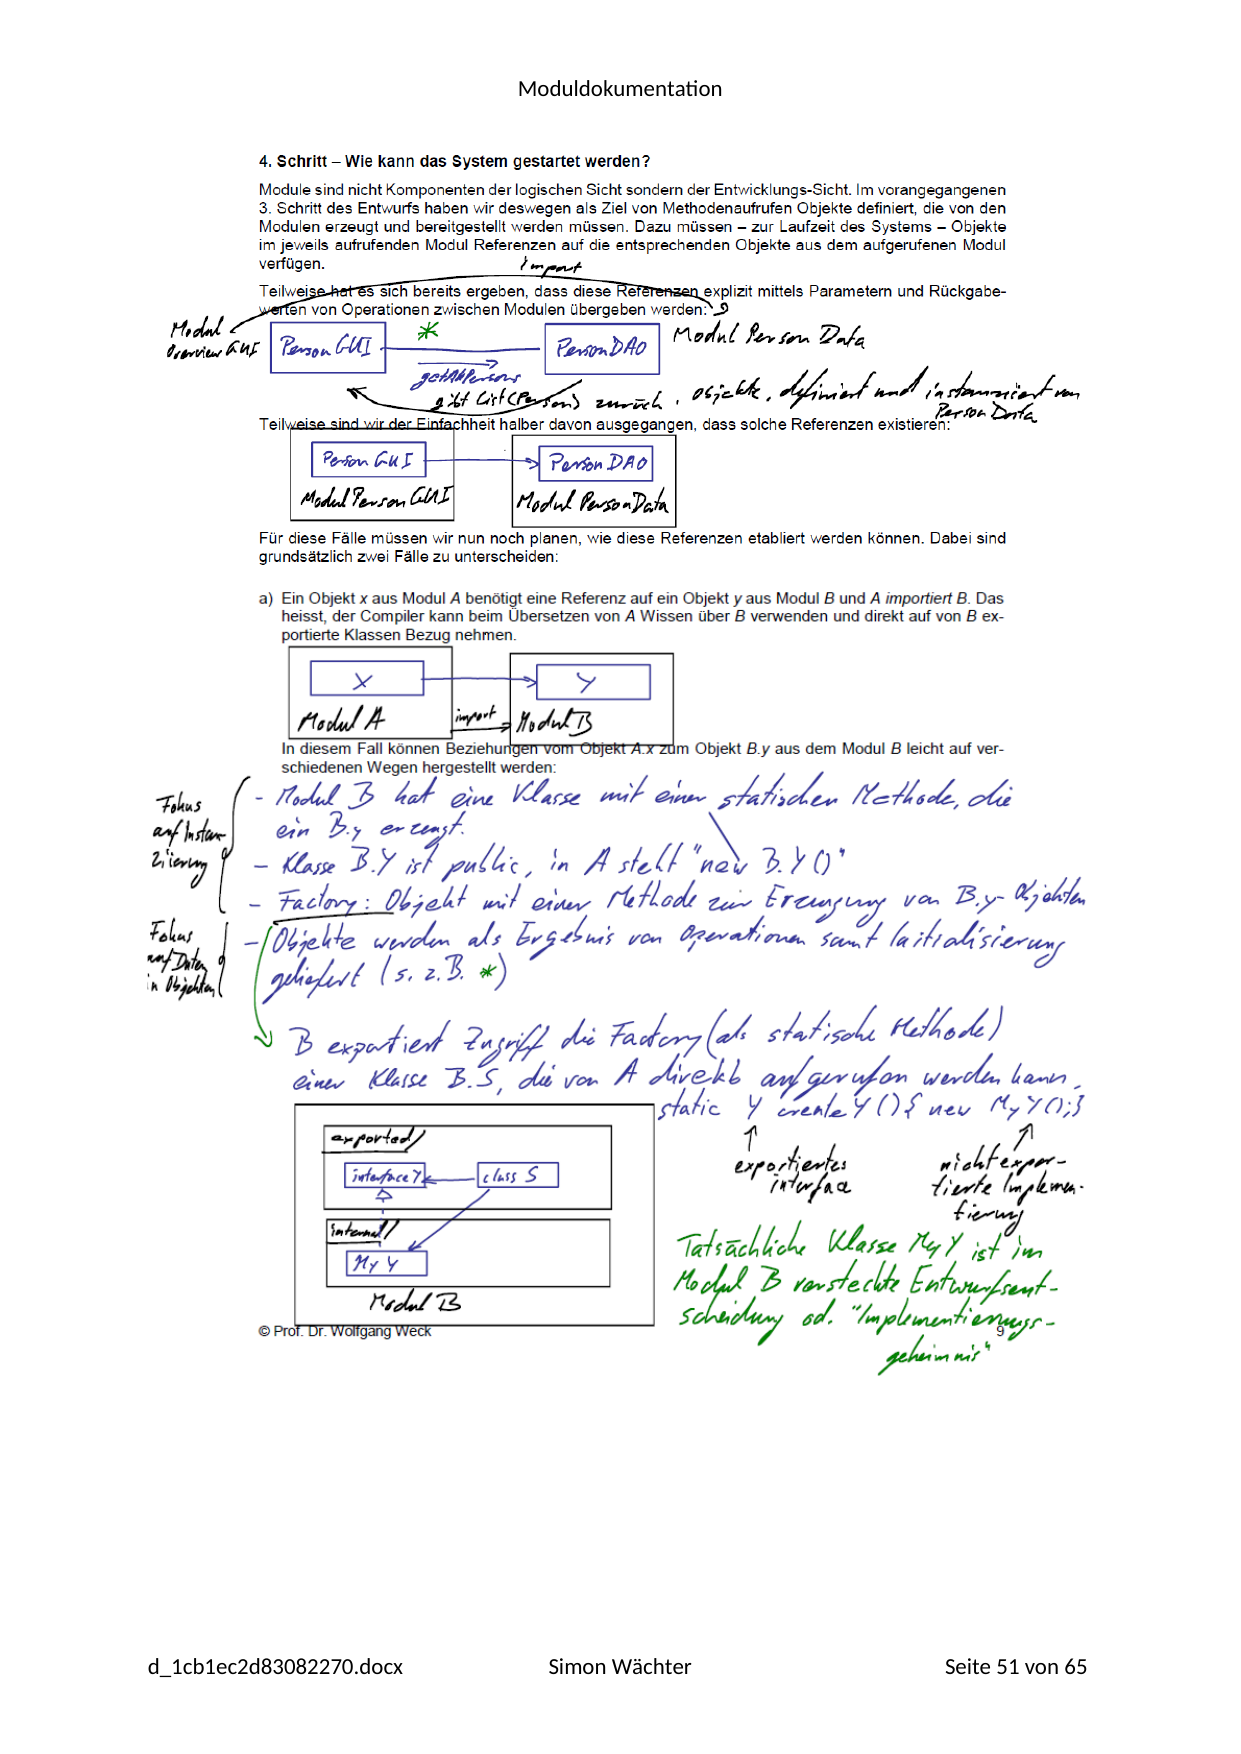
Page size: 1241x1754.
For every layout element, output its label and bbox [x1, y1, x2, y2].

picture [147, 587, 1093, 1380]
picture [147, 147, 1093, 569]
